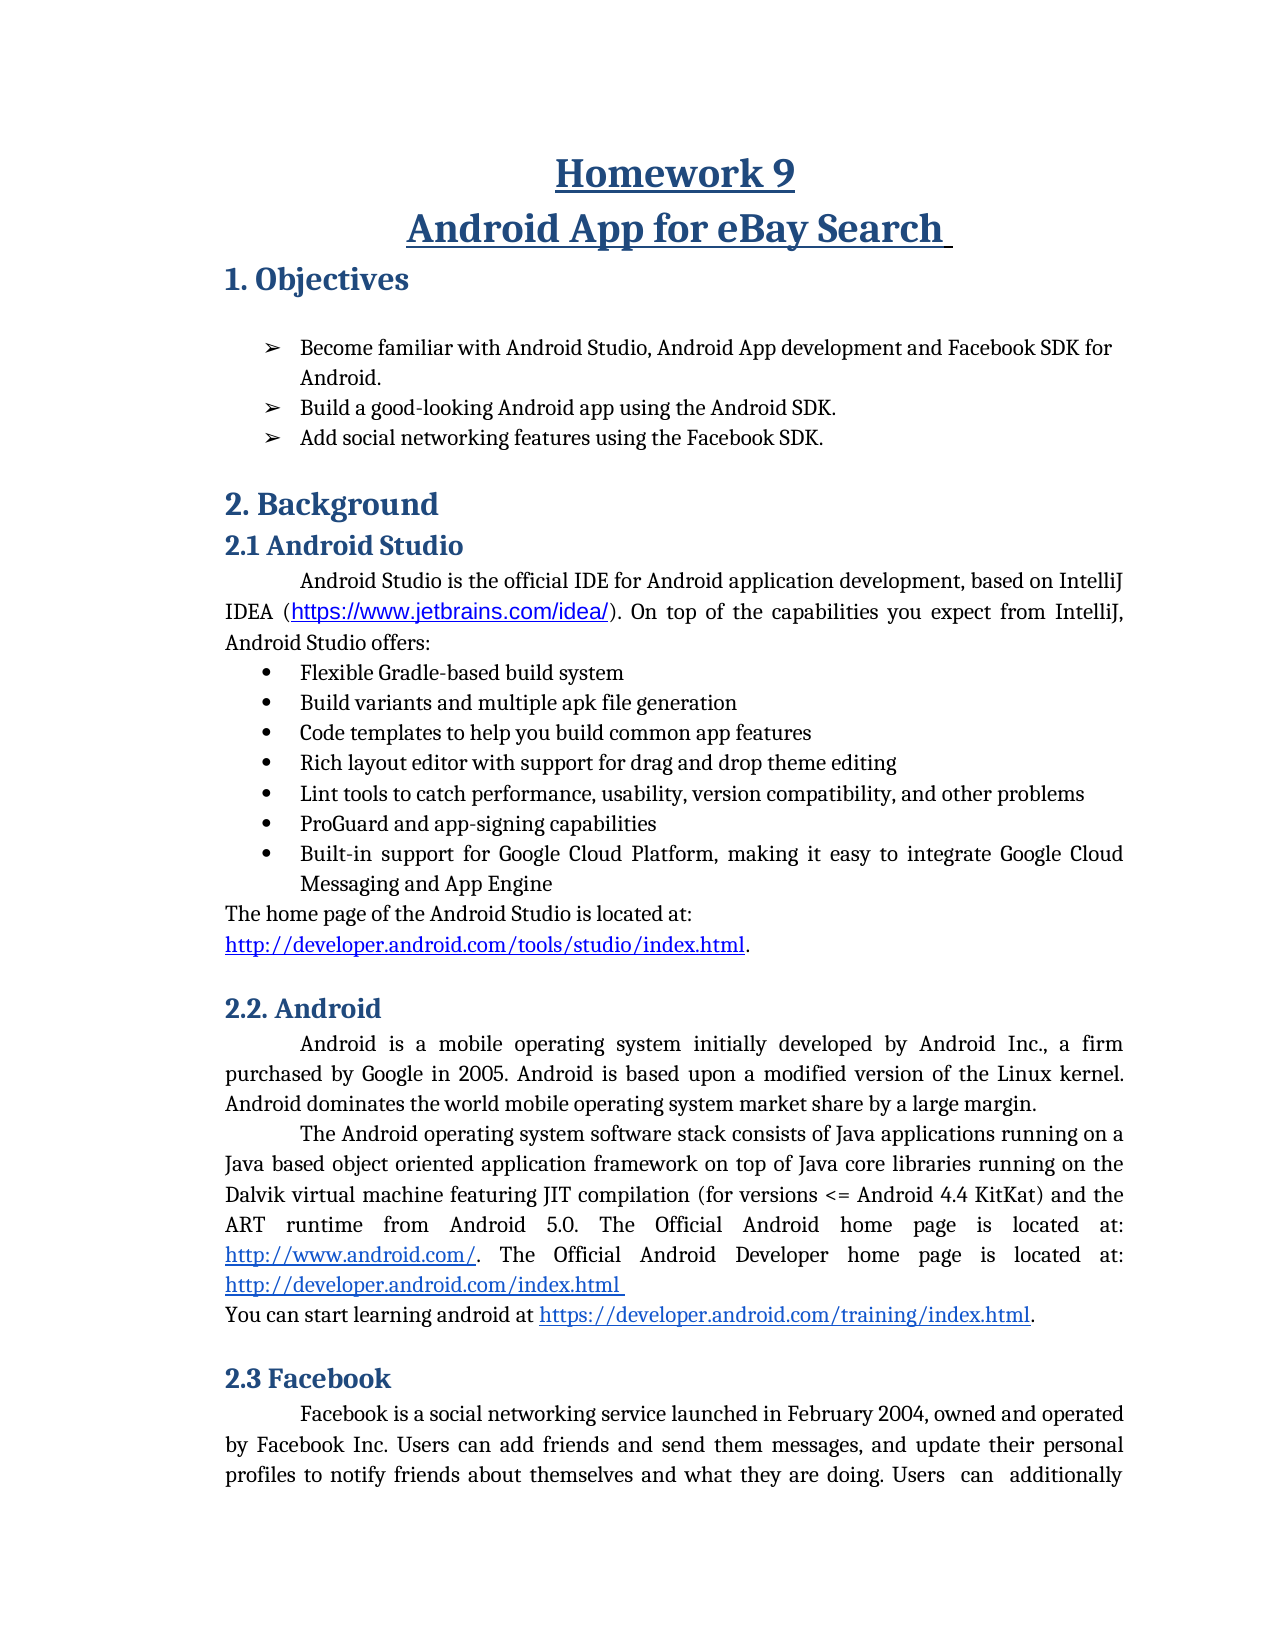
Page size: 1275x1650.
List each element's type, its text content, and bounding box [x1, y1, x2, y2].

text Android Studio is the official IDE for Android application development, based on IntelliJ IDEA (https://www.jetbrains.com/idea/). On top of the capabilities you expect from IntelliJ, Android Studio offers: [225, 568, 1125, 656]
text 2.3 Facebook [225, 1363, 1125, 1396]
list Flexible Gradle-based build system [262, 659, 1125, 686]
text 2. Background [225, 486, 1125, 524]
list Code templates to help you build common app features [262, 720, 1125, 746]
list Built-in support for Google Cloud Platform, making it easy to integrate Google Cloud Messaging and App Engine [262, 841, 1125, 897]
text The home page of the Android Studio is located at: http://developer.android.com/tools/studio/index.html. [225, 901, 1125, 958]
text The Android operating system software stack consists of Java applications running on a Java based object oriented application framework on top of Java core libraries running on the Dalvik virtual machine featuring JIT compilation (for versions <= Android 4.4 KitKat) and the ART runtime from Android 5.0. The Official Android home page is located at: http://www.android.com/. The Official Android Developer home page is located at: http://developer.android.com/index.html [225, 1121, 1125, 1298]
list Rich layout editor with support for drag and drop theme editing [262, 750, 1125, 777]
text You can start learning android at https://developer.android.com/training/index.html. [225, 1302, 1125, 1329]
list Build variants and multiple apk file generation [262, 690, 1125, 716]
list ProGuard and app-signing capabilities [262, 811, 1125, 837]
text 1. Objectives [225, 260, 1125, 298]
list Lint tools to catch performance, usability, version compatibility, and other problems [262, 780, 1125, 807]
text 2.1 Android Studio [225, 529, 1125, 563]
list Build a good-looking Android app using the Android SDK. [262, 395, 1125, 421]
text 2.2. Android [225, 992, 1125, 1025]
list Add social networking features using the Facebook SDK. [262, 425, 1125, 451]
list Become familiar with Android Studio, Android App development and Facebook SDK for Android. [262, 334, 1125, 391]
text Android App for eBay Search [225, 205, 1125, 253]
text Android is a mobile operating system initially developed by Android Inc., a firm purchased by Google in 2005. Android is based upon a modified version of the Linux kernel. Android dominates the world mobile operating system market share by a large margin. [225, 1030, 1125, 1117]
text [225, 1401, 1125, 1488]
text Homework 9 [225, 150, 1125, 198]
